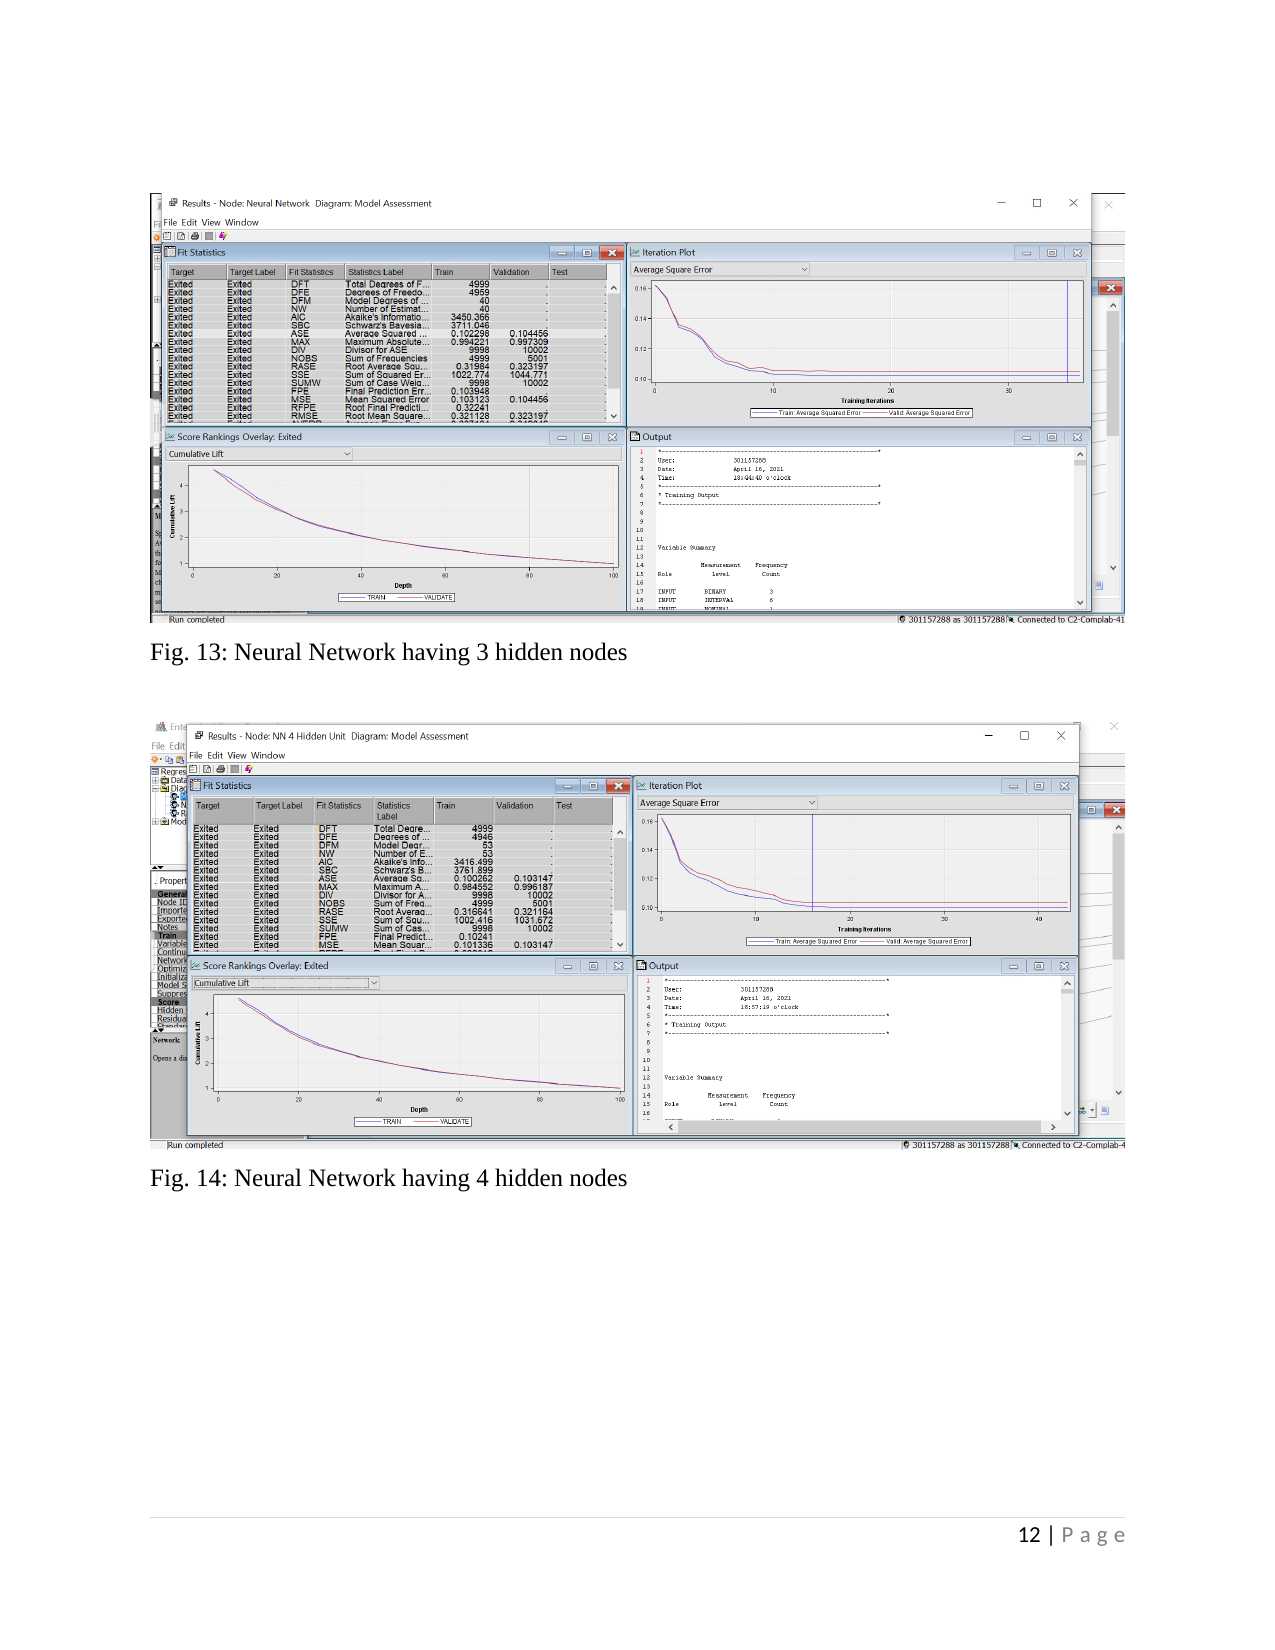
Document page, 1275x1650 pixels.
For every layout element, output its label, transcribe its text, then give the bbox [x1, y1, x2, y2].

picture [150, 193, 1125, 623]
text Fig. 14: Neural Network having 4 hidden nodes [150, 1163, 1124, 1192]
text Fig. 13: Neural Network having 3 hidden nodes [150, 637, 1124, 665]
picture [150, 722, 1125, 1150]
